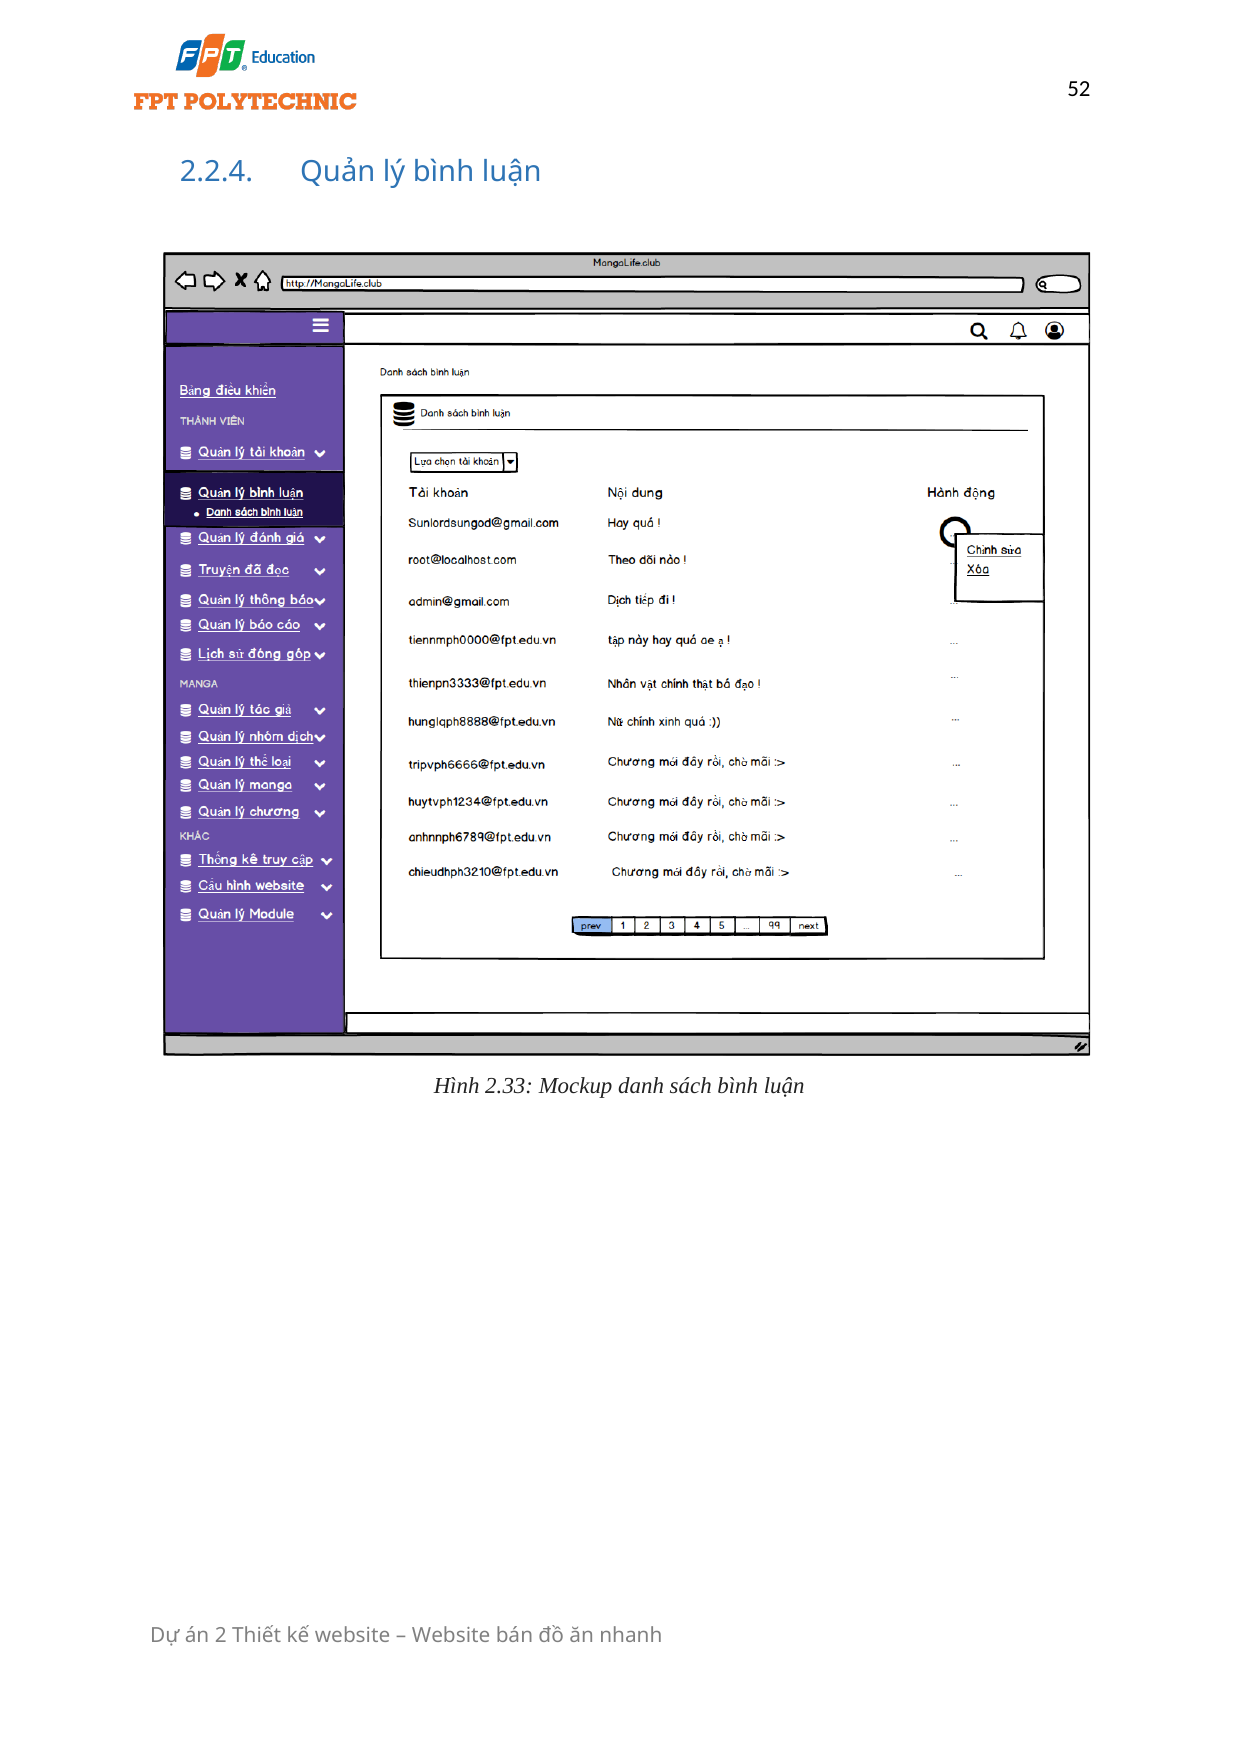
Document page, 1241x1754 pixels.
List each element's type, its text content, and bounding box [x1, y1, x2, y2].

picture [150, 252, 1091, 1056]
text Hình 2.33: Mockup danh sách bình luận [150, 1072, 1090, 1099]
list Quản lý bình luận [179, 150, 1090, 190]
picture [126, 26, 364, 117]
